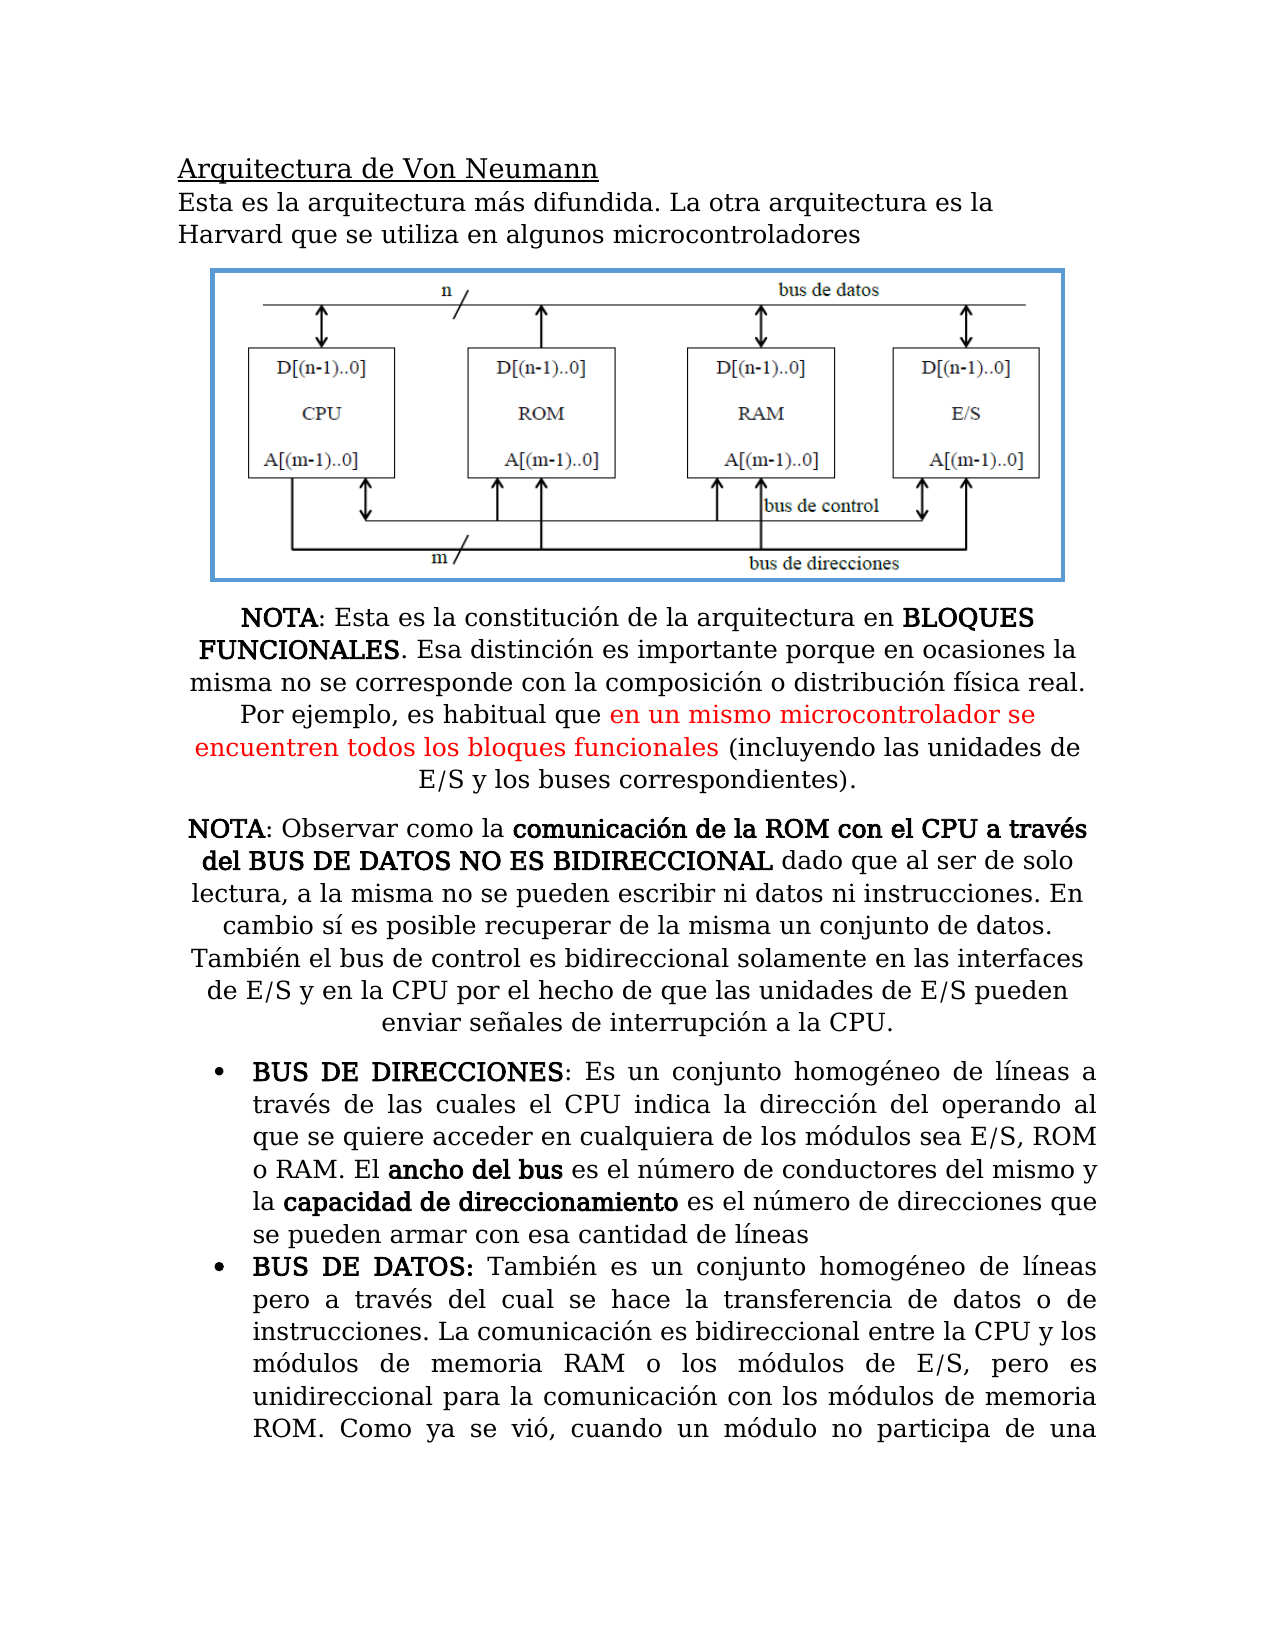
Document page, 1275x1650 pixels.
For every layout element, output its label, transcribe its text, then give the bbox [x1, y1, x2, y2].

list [215, 1251, 1098, 1443]
picture [215, 273, 1061, 578]
text NOTA: Observar como la comunicación de la ROM con el CPU a través del BUS DE DATOS NO ES BIDIRECCIONAL dado que al ser de solo lectura, a la misma no se pueden escribir ni datos ni instrucciones. En cambio sí es posible recuperar de la misma un conjunto de datos. También el bus de control es bidireccional solamente en las interfaces de E/S y en la CPU por el hecho de que las unidades de E/S pueden enviar señales de interrupción a la CPU. [177, 813, 1098, 1037]
text Esta es la arquitectura más difundida. La otra arquitectura es la Harvard que se utiliza en algunos microcontroladores [177, 187, 1098, 249]
text NOTA: Esta es la constitución de la arquitectura en BLOQUES FUNCIONALES. Esa distinción es importante porque en ocasiones la misma no se corresponde con la composición o distribución física real. Por ejemplo, es habitual que en un mismo microcontrolador se encuentren todos los bloques funcionales (incluyendo las unidades de E/S y los buses correspondientes). [177, 602, 1098, 793]
list BUS DE DIRECCIONES: Es un conjunto homogéneo de líneas a través de las cuales el CPU indica la dirección del operando al que se quiere acceder en cualquiera de los módulos sea E/S, ROM o RAM. El ancho del bus es el número de conductores del mismo y la capacidad de direccionamiento es el número de direcciones que se pueden armar con esa cantidad de líneas [215, 1056, 1098, 1248]
subtitle Arquitectura de Von Neumann [177, 152, 1098, 184]
